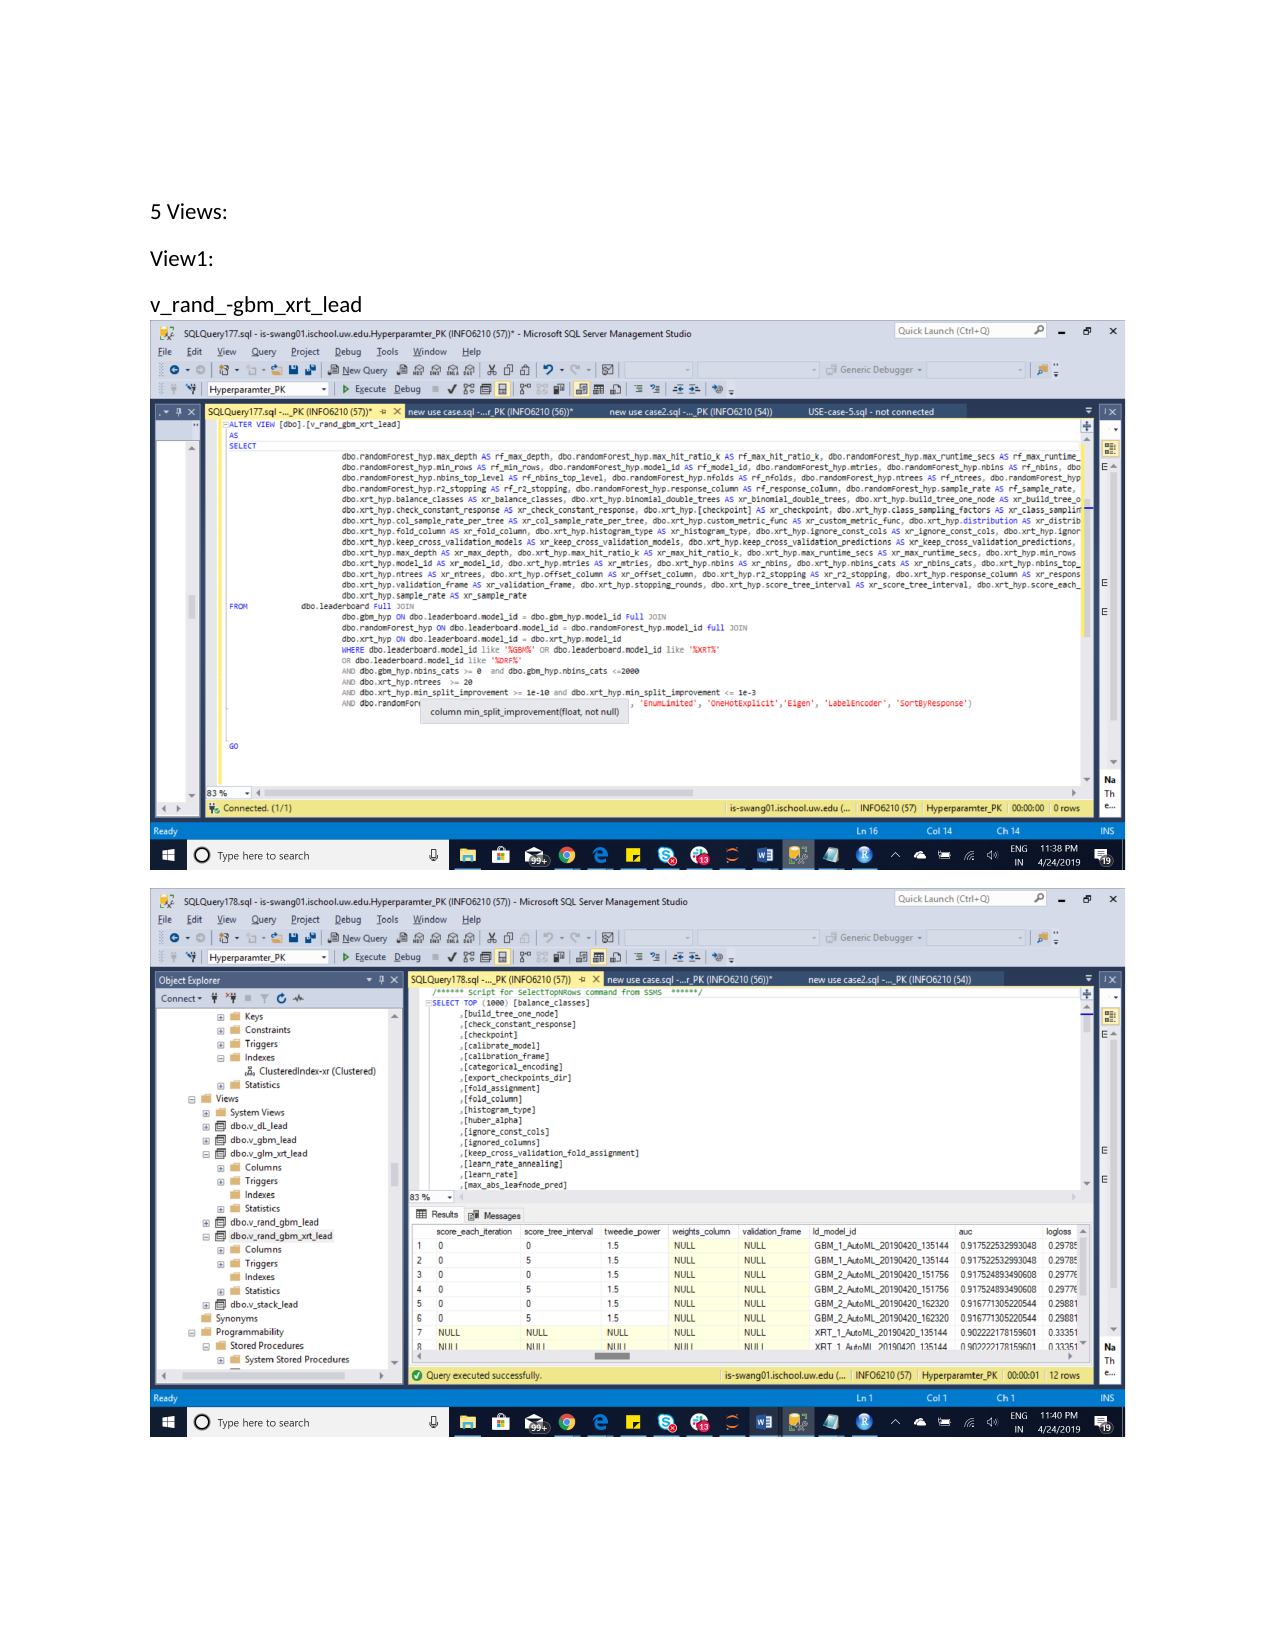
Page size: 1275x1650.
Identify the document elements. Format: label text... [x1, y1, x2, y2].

picture [150, 888, 1125, 1437]
text View1: [150, 244, 1125, 272]
text v_rand_-gbm_xrt_lead [150, 291, 1125, 320]
text 5 Views: [150, 197, 1125, 225]
picture [150, 320, 1125, 870]
